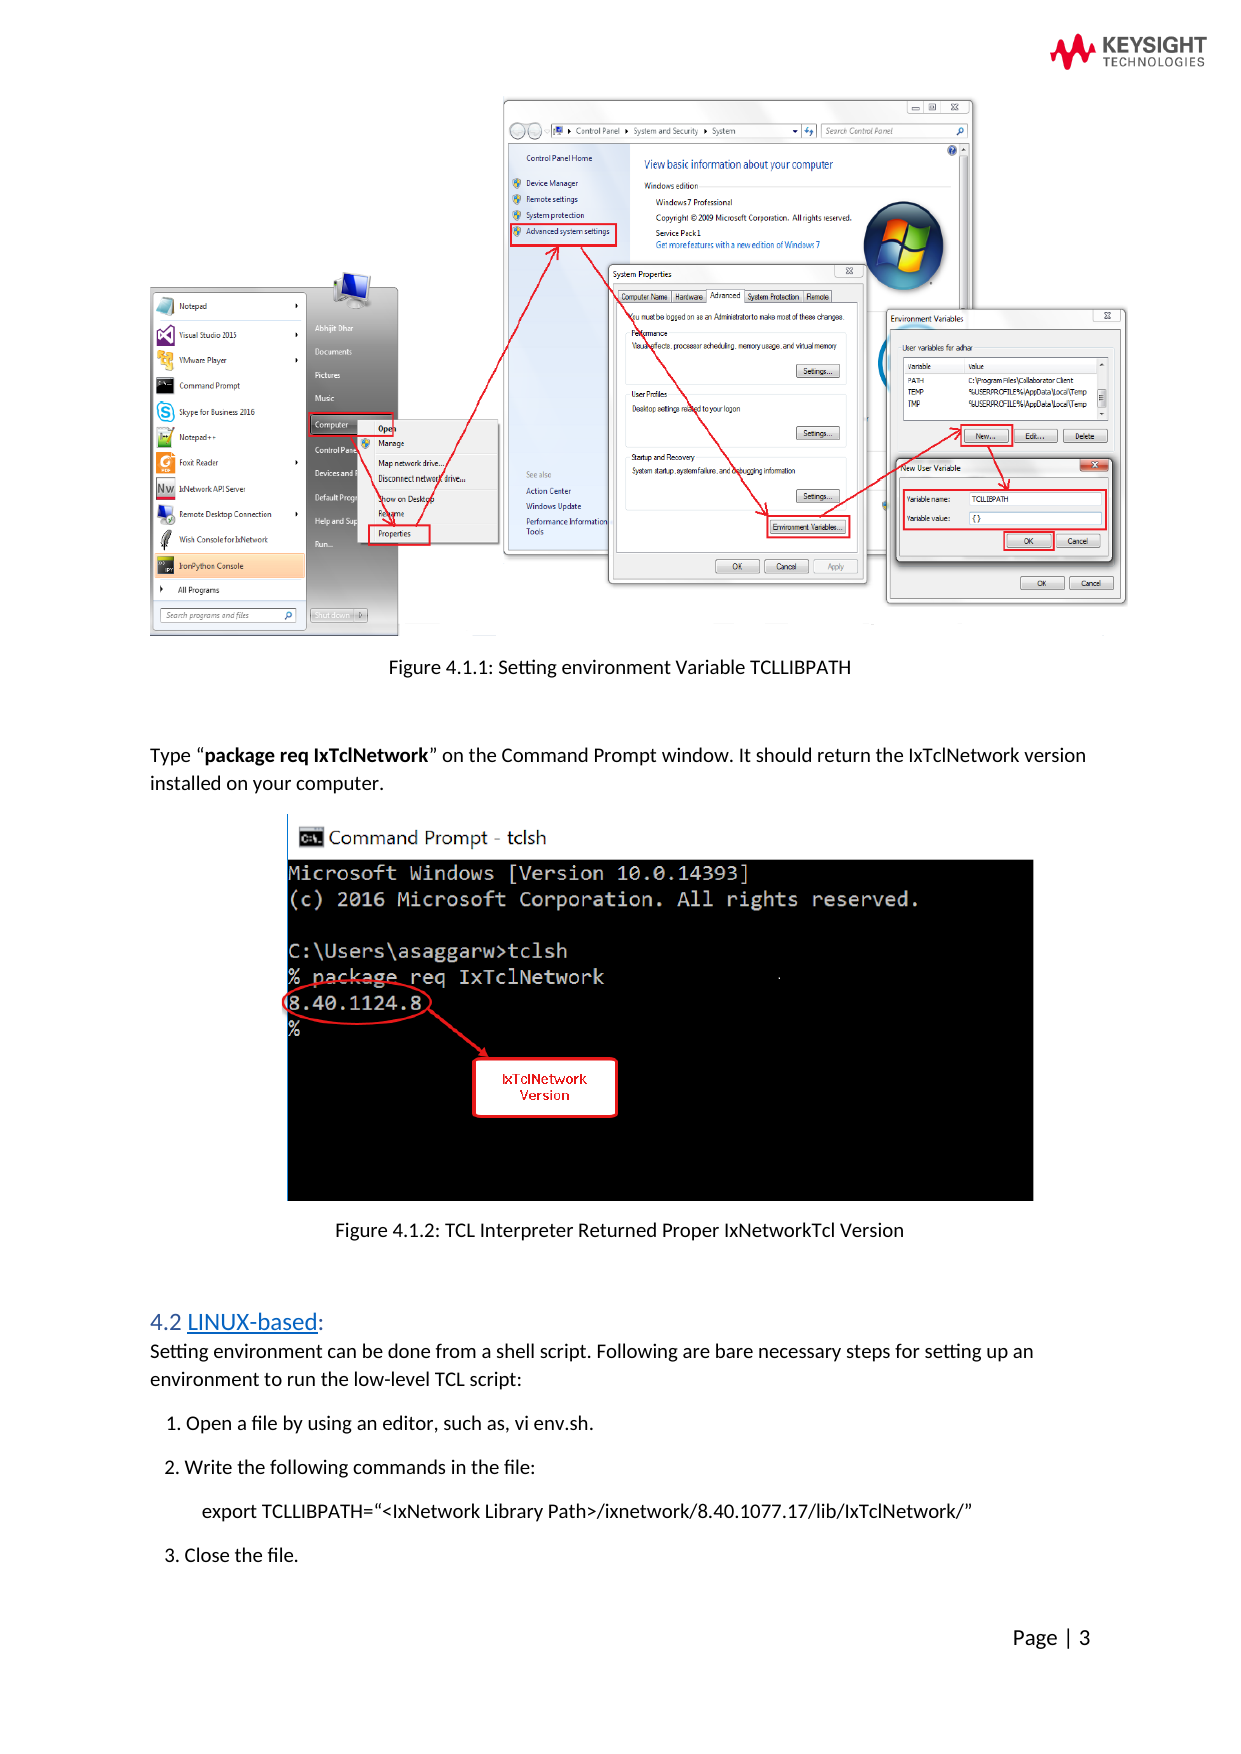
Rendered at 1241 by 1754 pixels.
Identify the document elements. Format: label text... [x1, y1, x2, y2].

text Figure 4.1.1: Setting environment Variable TCLLIBPATH [150, 654, 1090, 680]
subtitle 4.2 LINUX-based: [150, 1306, 1090, 1336]
text Type “package req IxTclNetwork” on the Command Prompt window. It should return the IxTclNetwork version installed on your computer. [150, 743, 1090, 795]
text Setting environment can be done from a shell script. Following are bare necessary steps for setting up an environment to run the low-level TCL script: [150, 1339, 1090, 1392]
text 1. Open a file by using an editor, such as, vi env.sh. [150, 1410, 1090, 1436]
text Figure 4.1.2: TCL Interpreter Returned Proper IxNetworkTcl Version [150, 1218, 1090, 1243]
text 2. Write the following commands in the file: [150, 1454, 1090, 1480]
text 3. Close the file. [150, 1543, 1090, 1568]
picture [1048, 24, 1209, 76]
text export TCLLIBPATH=“<IxNetwork Library Path>/ixnetwork/8.40.1077.17/lib/IxTclNetwork/” [150, 1498, 1090, 1524]
picture [281, 814, 1034, 1201]
